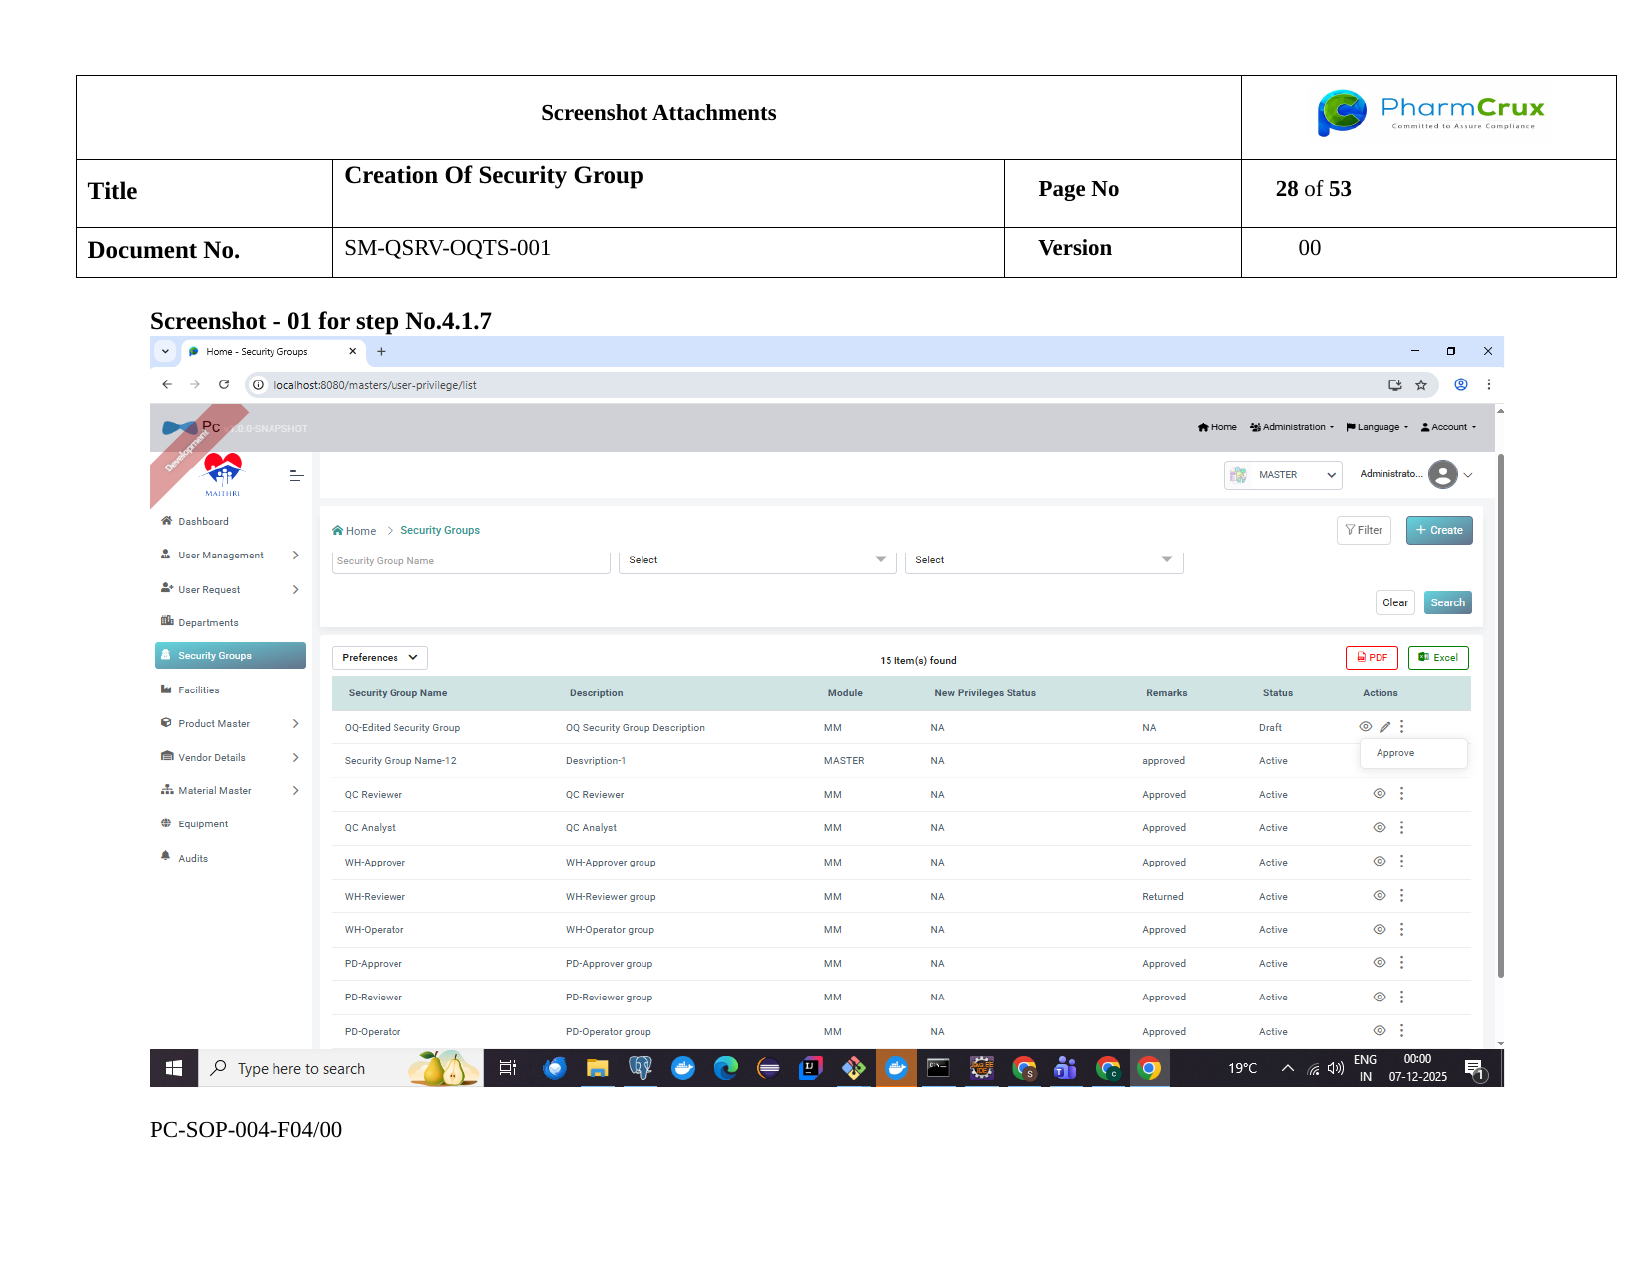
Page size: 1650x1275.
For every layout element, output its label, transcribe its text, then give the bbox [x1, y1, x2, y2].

picture [1307, 82, 1551, 143]
picture [150, 336, 1505, 1087]
text Screenshot - 01 for step No.4.1.7 [150, 306, 1500, 336]
